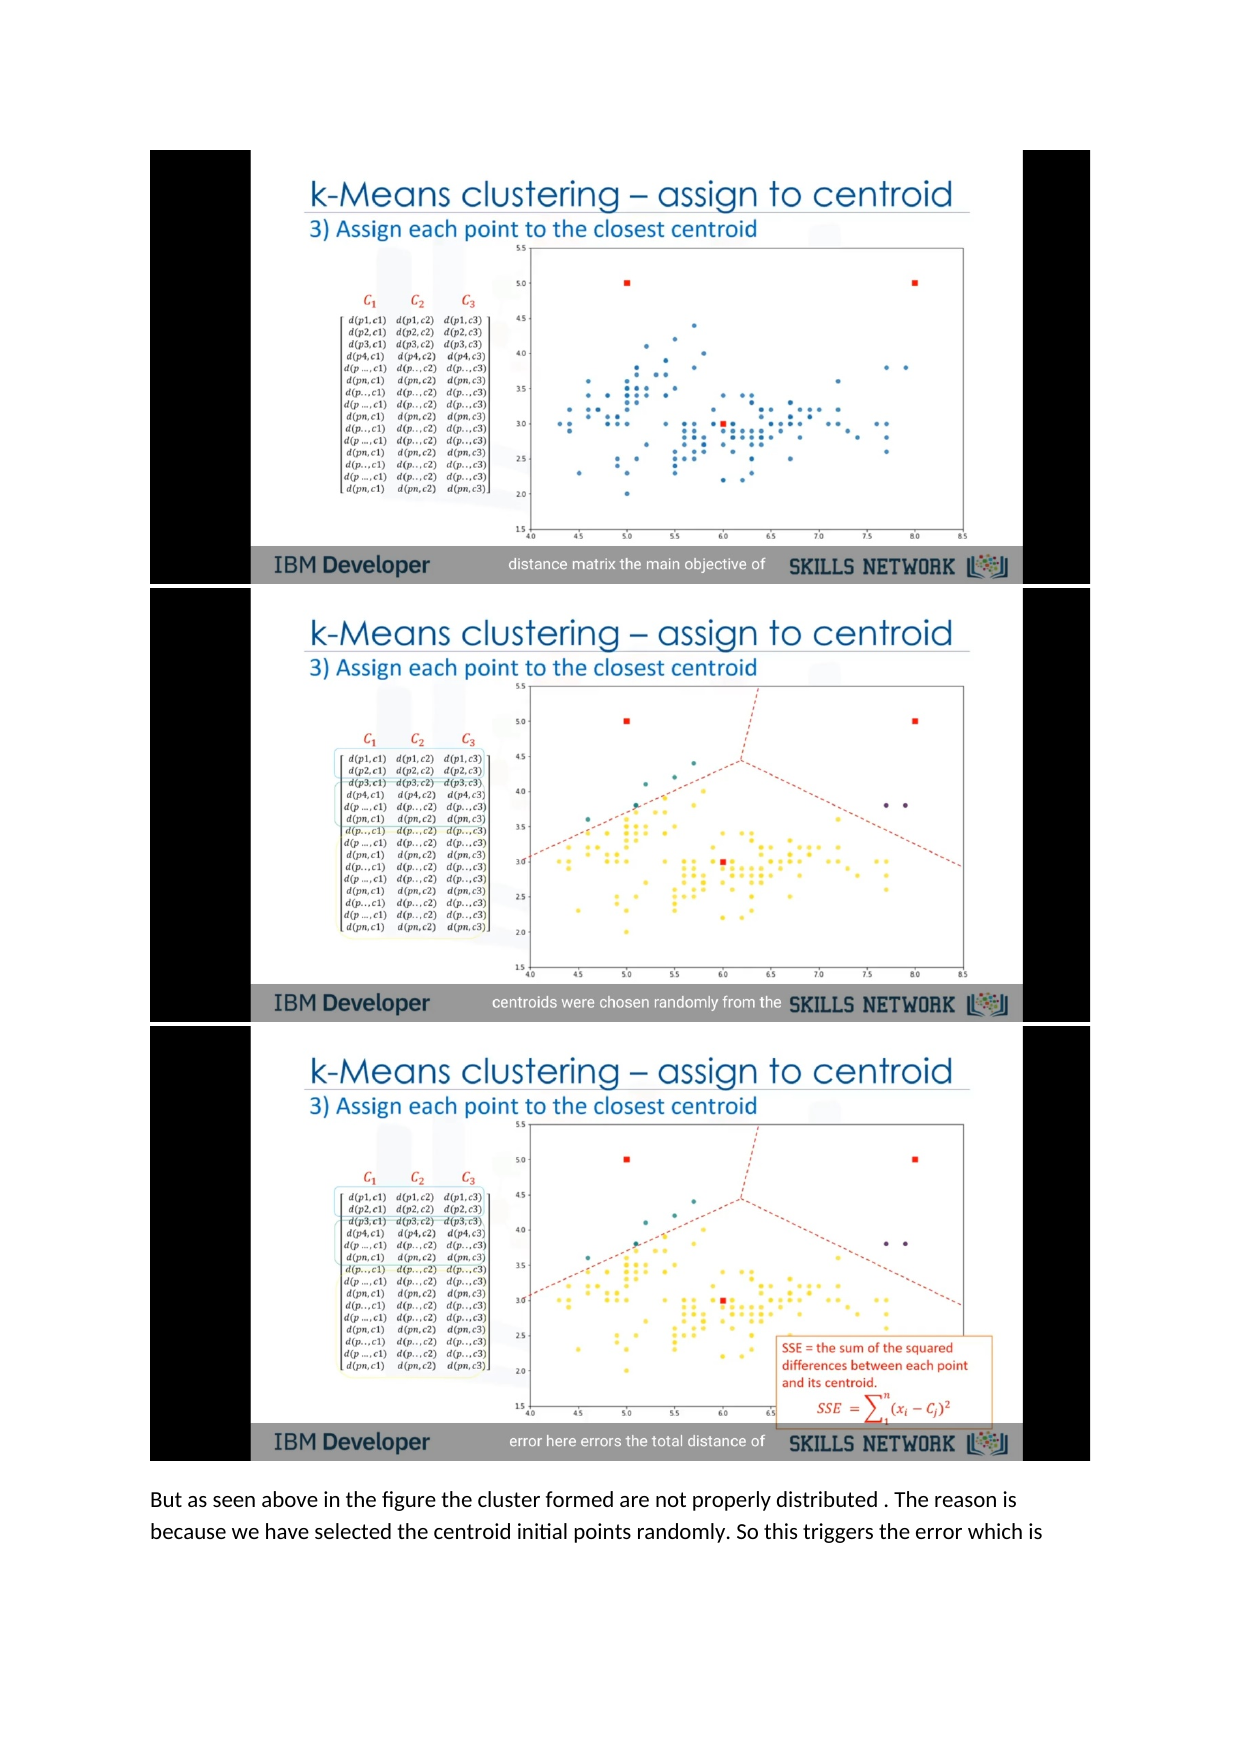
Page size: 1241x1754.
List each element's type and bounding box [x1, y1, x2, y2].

picture [150, 588, 1091, 1022]
text [150, 1485, 1090, 1545]
picture [150, 150, 1091, 584]
picture [150, 1026, 1091, 1461]
